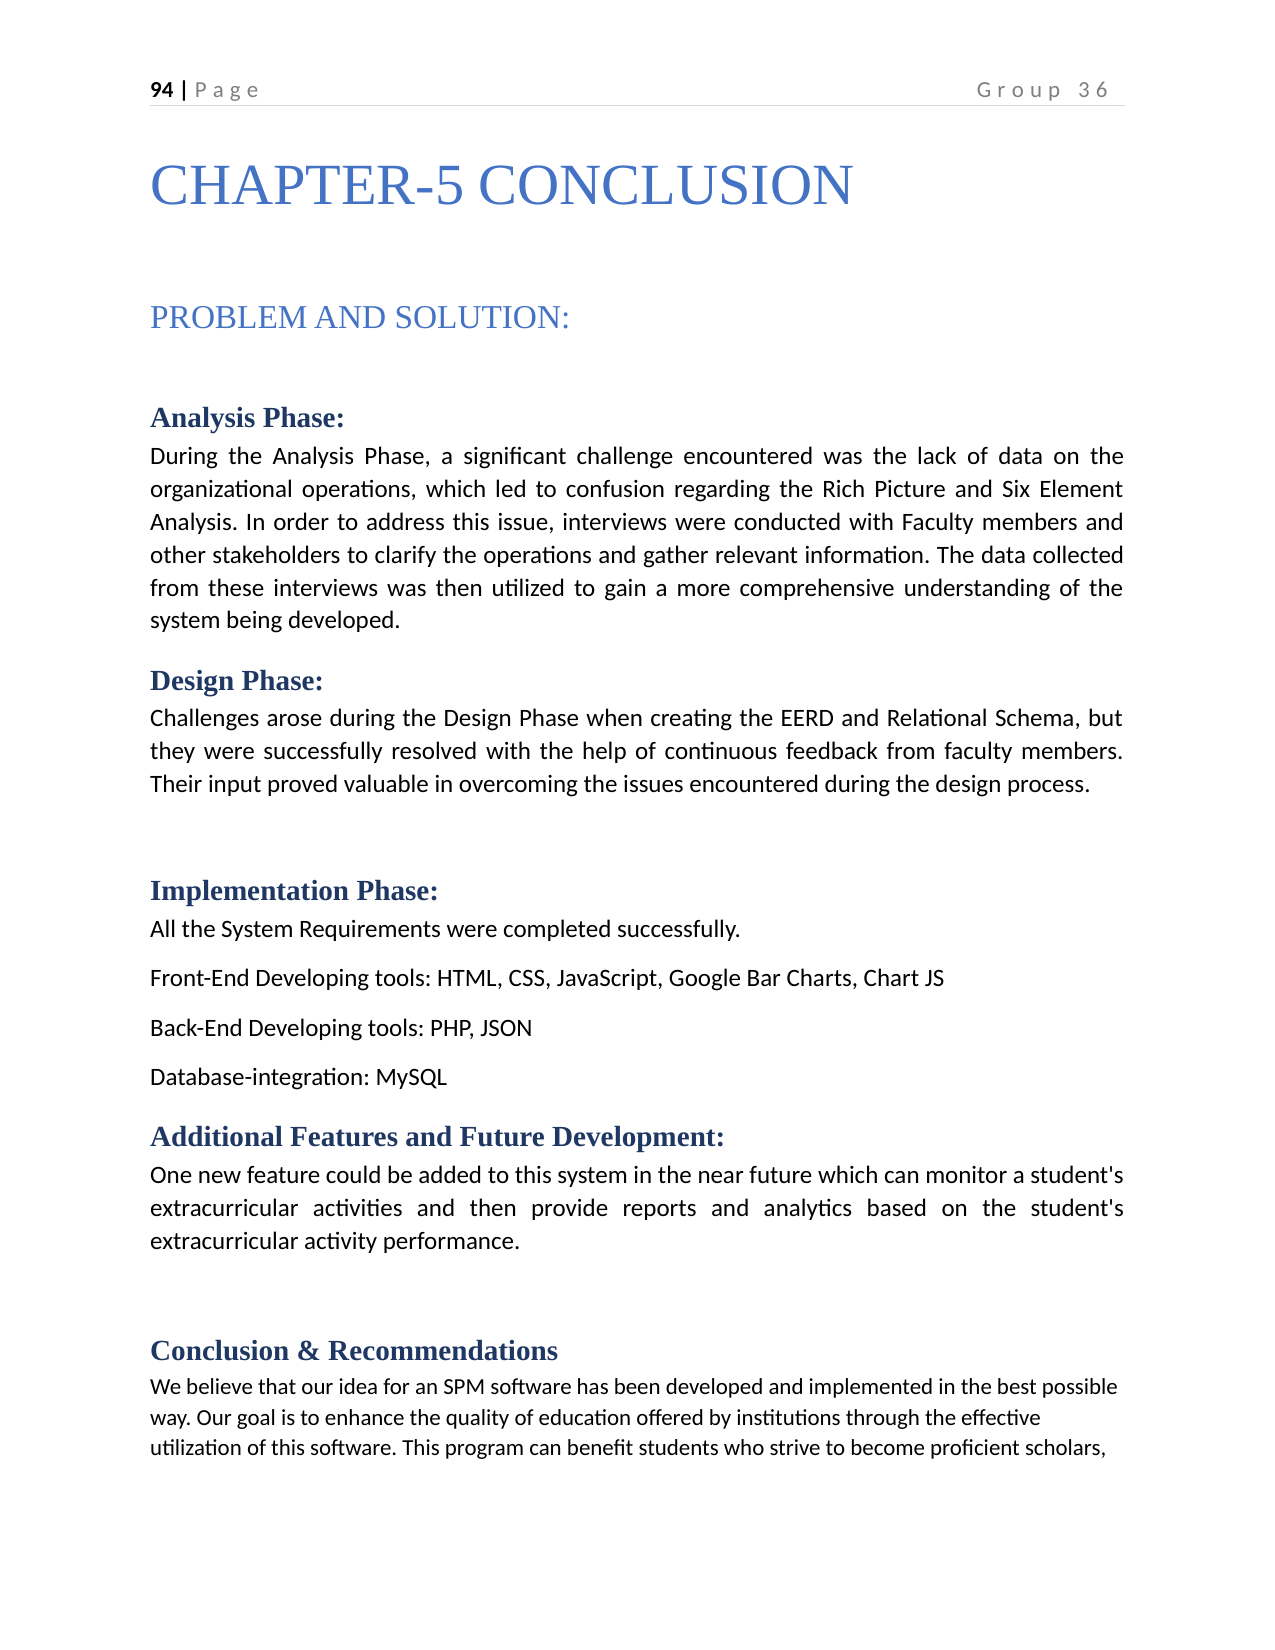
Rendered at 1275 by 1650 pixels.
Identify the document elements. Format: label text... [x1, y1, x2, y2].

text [150, 1372, 1125, 1461]
subtitle Design Phase: [150, 663, 1125, 696]
subtitle PROBLEM AND SOLUTION: [150, 298, 1125, 336]
subtitle Implementation Phase: [150, 873, 1125, 907]
text Challenges arose during the Design Phase when creating the EERD and Relational Schema, but they were successfully resolved with the help of continuous feedback from faculty members. Their input proved valuable in overcoming the issues encountered during the design process. [150, 702, 1125, 799]
subtitle Additional Features and Future Development: [150, 1119, 1125, 1153]
subtitle Analysis Phase: [150, 400, 1125, 434]
text During the Analysis Phase, a significant challenge encountered was the lack of data on the organizational operations, which led to confusion regarding the Rich Picture and Six Element Analysis. In order to address this issue, interviews were conducted with Faculty members and other stakeholders to clarify the operations and gather relevant information. The data collected from these interviews was then utilized to gain a more comprehensive understanding of the system being developed. [150, 440, 1125, 635]
subtitle CHAPTER-5 CONCLUSION [150, 150, 1125, 217]
text Database-integration: MySQL [150, 1062, 1125, 1092]
subtitle Conclusion & Recommendations [150, 1333, 1125, 1366]
text Front-End Developing tools: HTML, CSS, JavaScript, Google Bar Charts, Chart JS [150, 962, 1125, 993]
text Back-End Developing tools: PHP, JSON [150, 1012, 1125, 1042]
text All the System Requirements were completed successfully. [150, 913, 1125, 943]
text One new feature could be added to this system in the near future which can monitor a student's extracurricular activities and then provide reports and analytics based on the student's extracurricular activity performance. [150, 1159, 1125, 1256]
